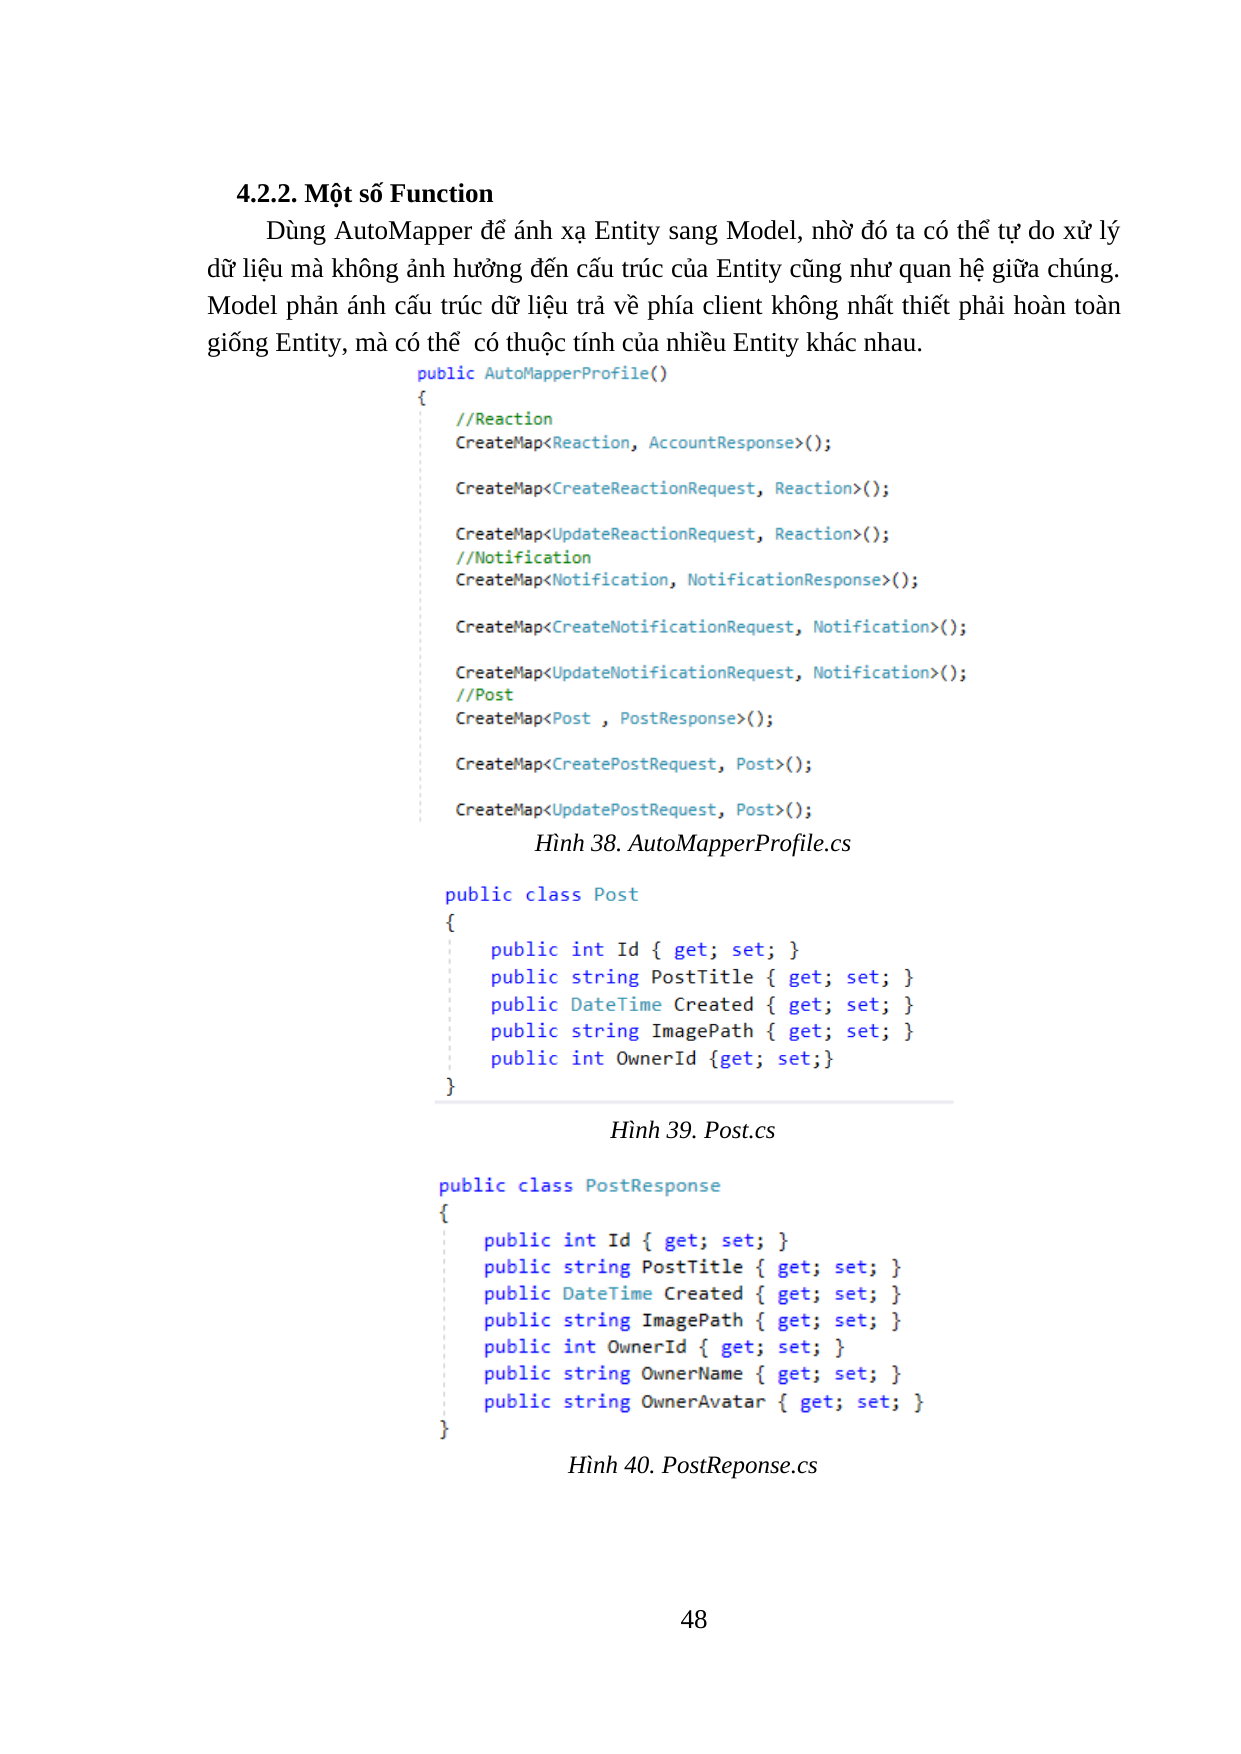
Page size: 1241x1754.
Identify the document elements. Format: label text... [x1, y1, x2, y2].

picture [408, 363, 980, 823]
picture [428, 1170, 960, 1444]
text Hình 40. PostReponse.cs [207, 1450, 1122, 1479]
text Hình 38. AutoMapperProfile.cs [207, 828, 1122, 857]
text Hình 39. Post.cs [207, 1115, 1122, 1144]
picture [434, 883, 954, 1109]
subtitle 4.2.2. Một số Function [236, 177, 1122, 208]
text Dùng AutoMapper để ánh xạ Entity sang Model, nhờ đó ta có thể tự do xử lý dữ liệu mà không ảnh hưởng đến cấu trúc của Entity cũng như quan hệ giữa chúng. Model phản ánh cấu trúc dữ liệu trả về phía client không nhất thiết phải hoàn toàn giống Entity, mà có thể có thuộc tính của nhiều Entity khác nhau. [207, 214, 1122, 357]
